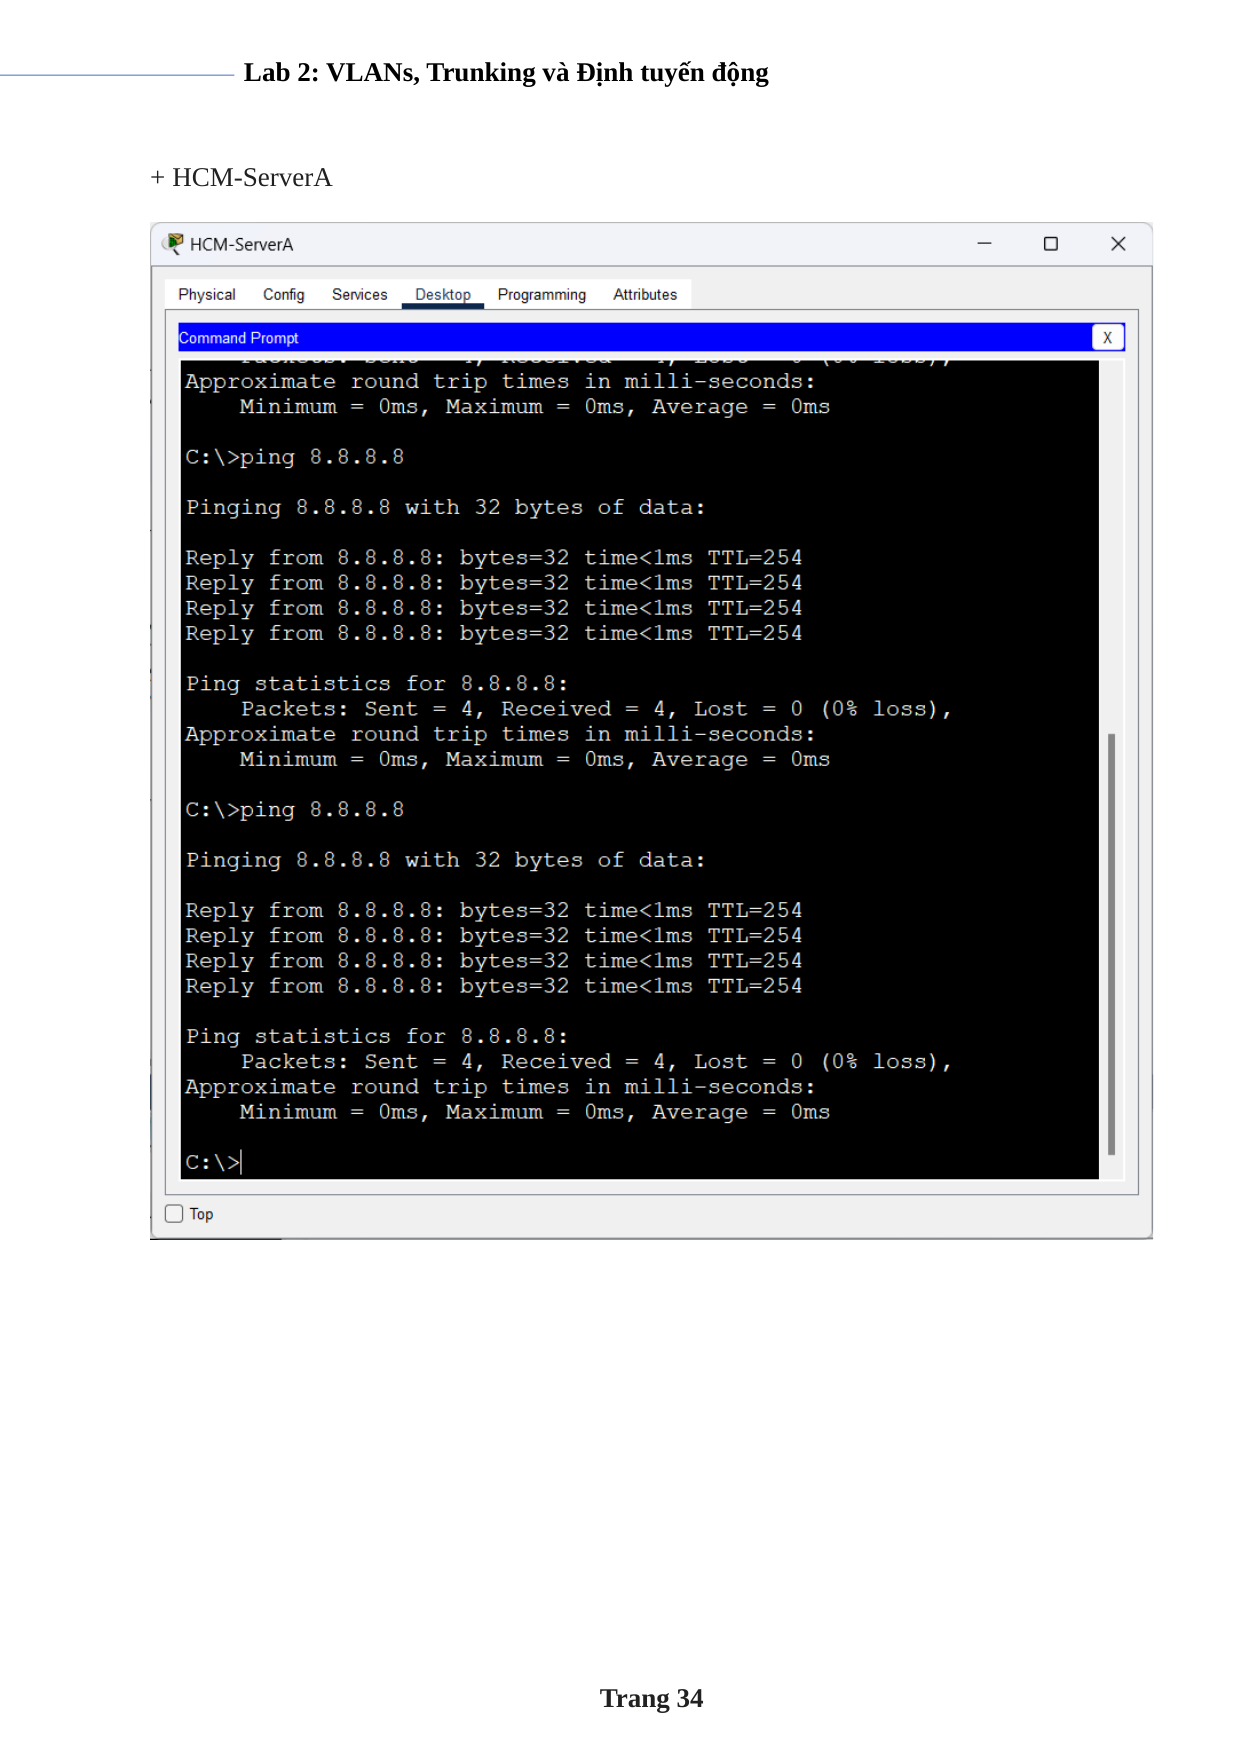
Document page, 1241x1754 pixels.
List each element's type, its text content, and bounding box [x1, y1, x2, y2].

picture [150, 222, 1154, 1240]
text + HCM-ServerA [150, 161, 1153, 192]
